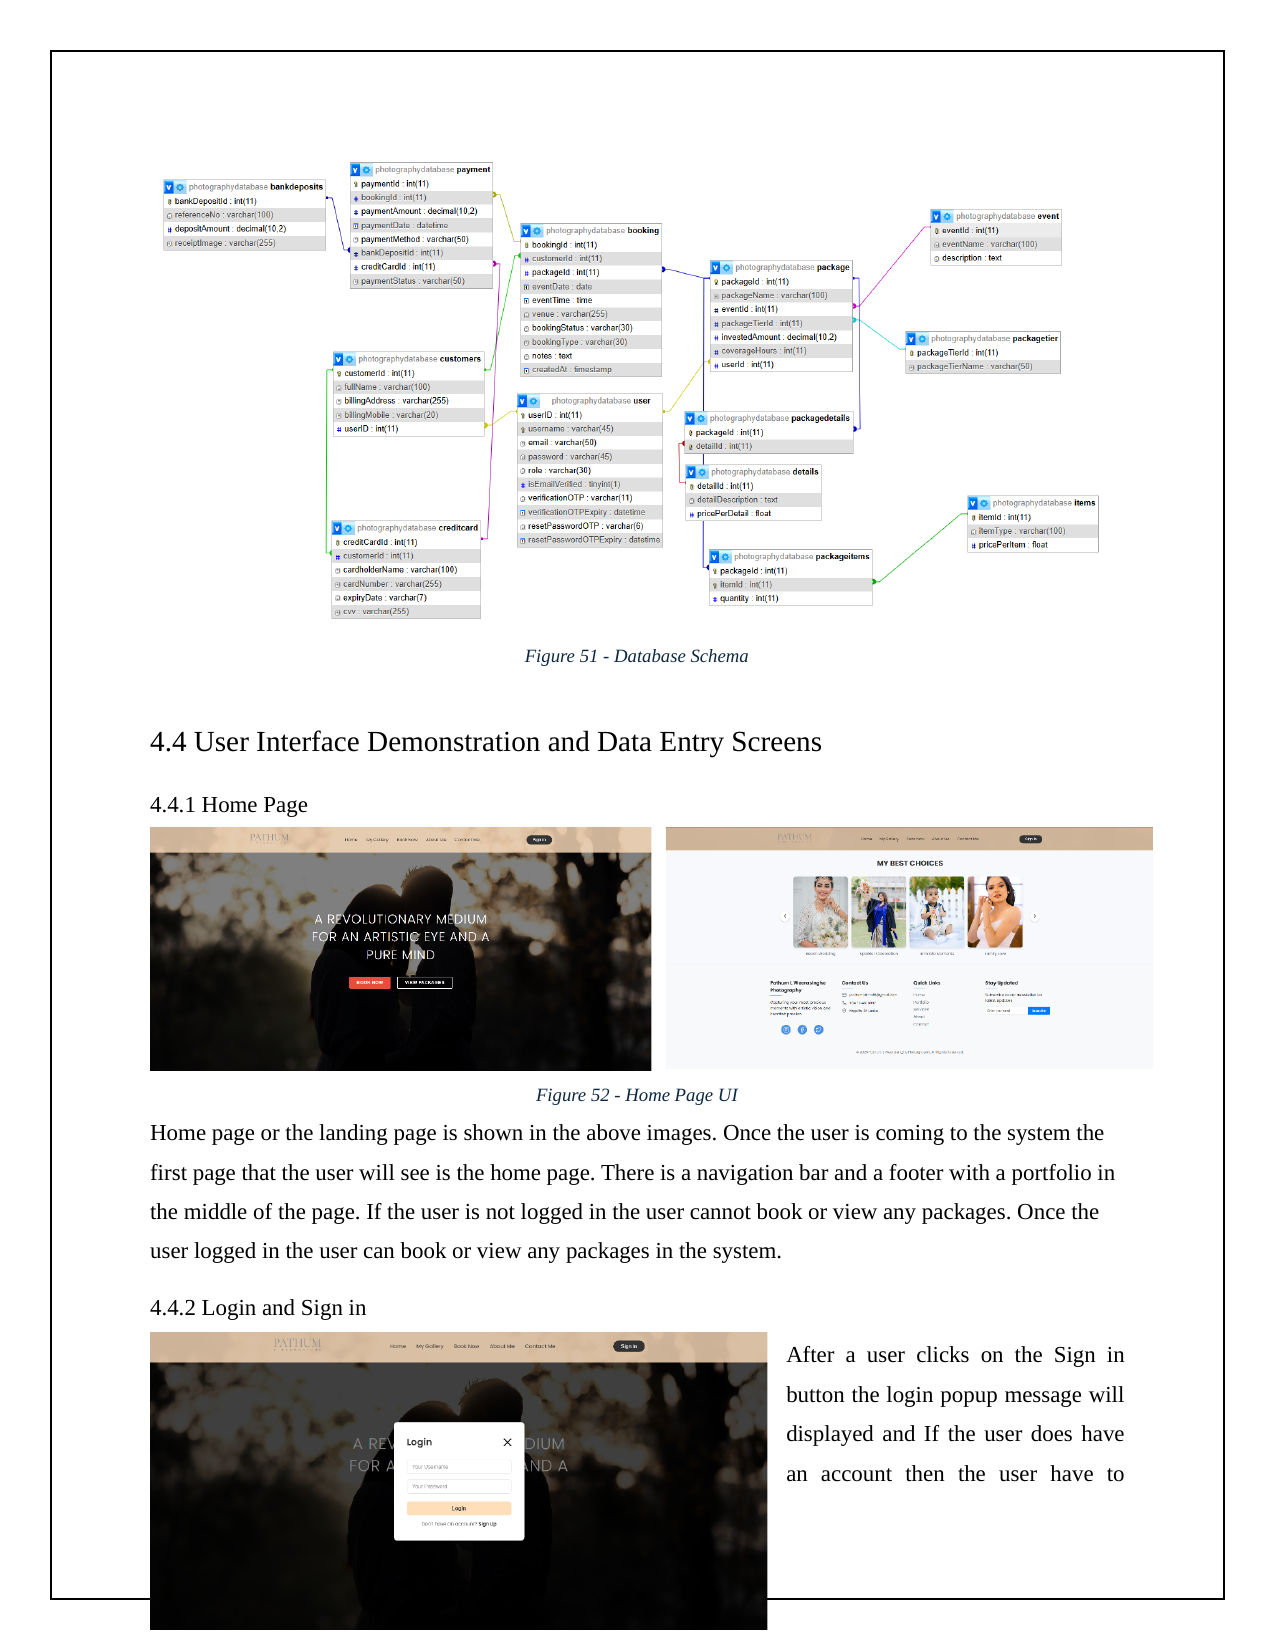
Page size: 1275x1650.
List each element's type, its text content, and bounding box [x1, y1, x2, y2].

subtitle 4.4.1 Home Page [150, 791, 1125, 818]
picture [150, 150, 1125, 640]
picture [150, 1332, 768, 1630]
picture [150, 827, 652, 1071]
subtitle 4.4 User Interface Demonstration and Data Entry Screens [150, 724, 1125, 758]
picture [665, 827, 1153, 1069]
text Home page or the landing page is shown in the above images. Once the user is coming to the system the first page that the user will see is the home page. There is a navigation bar and a footer with a portfolio in the middle of the page. If the user is not logged in the user cannot book or view any packages. Once the user logged in the user can book or view any packages in the system. [150, 1119, 1125, 1264]
subtitle 4.4.2 Login and Sign in [150, 1294, 1125, 1320]
